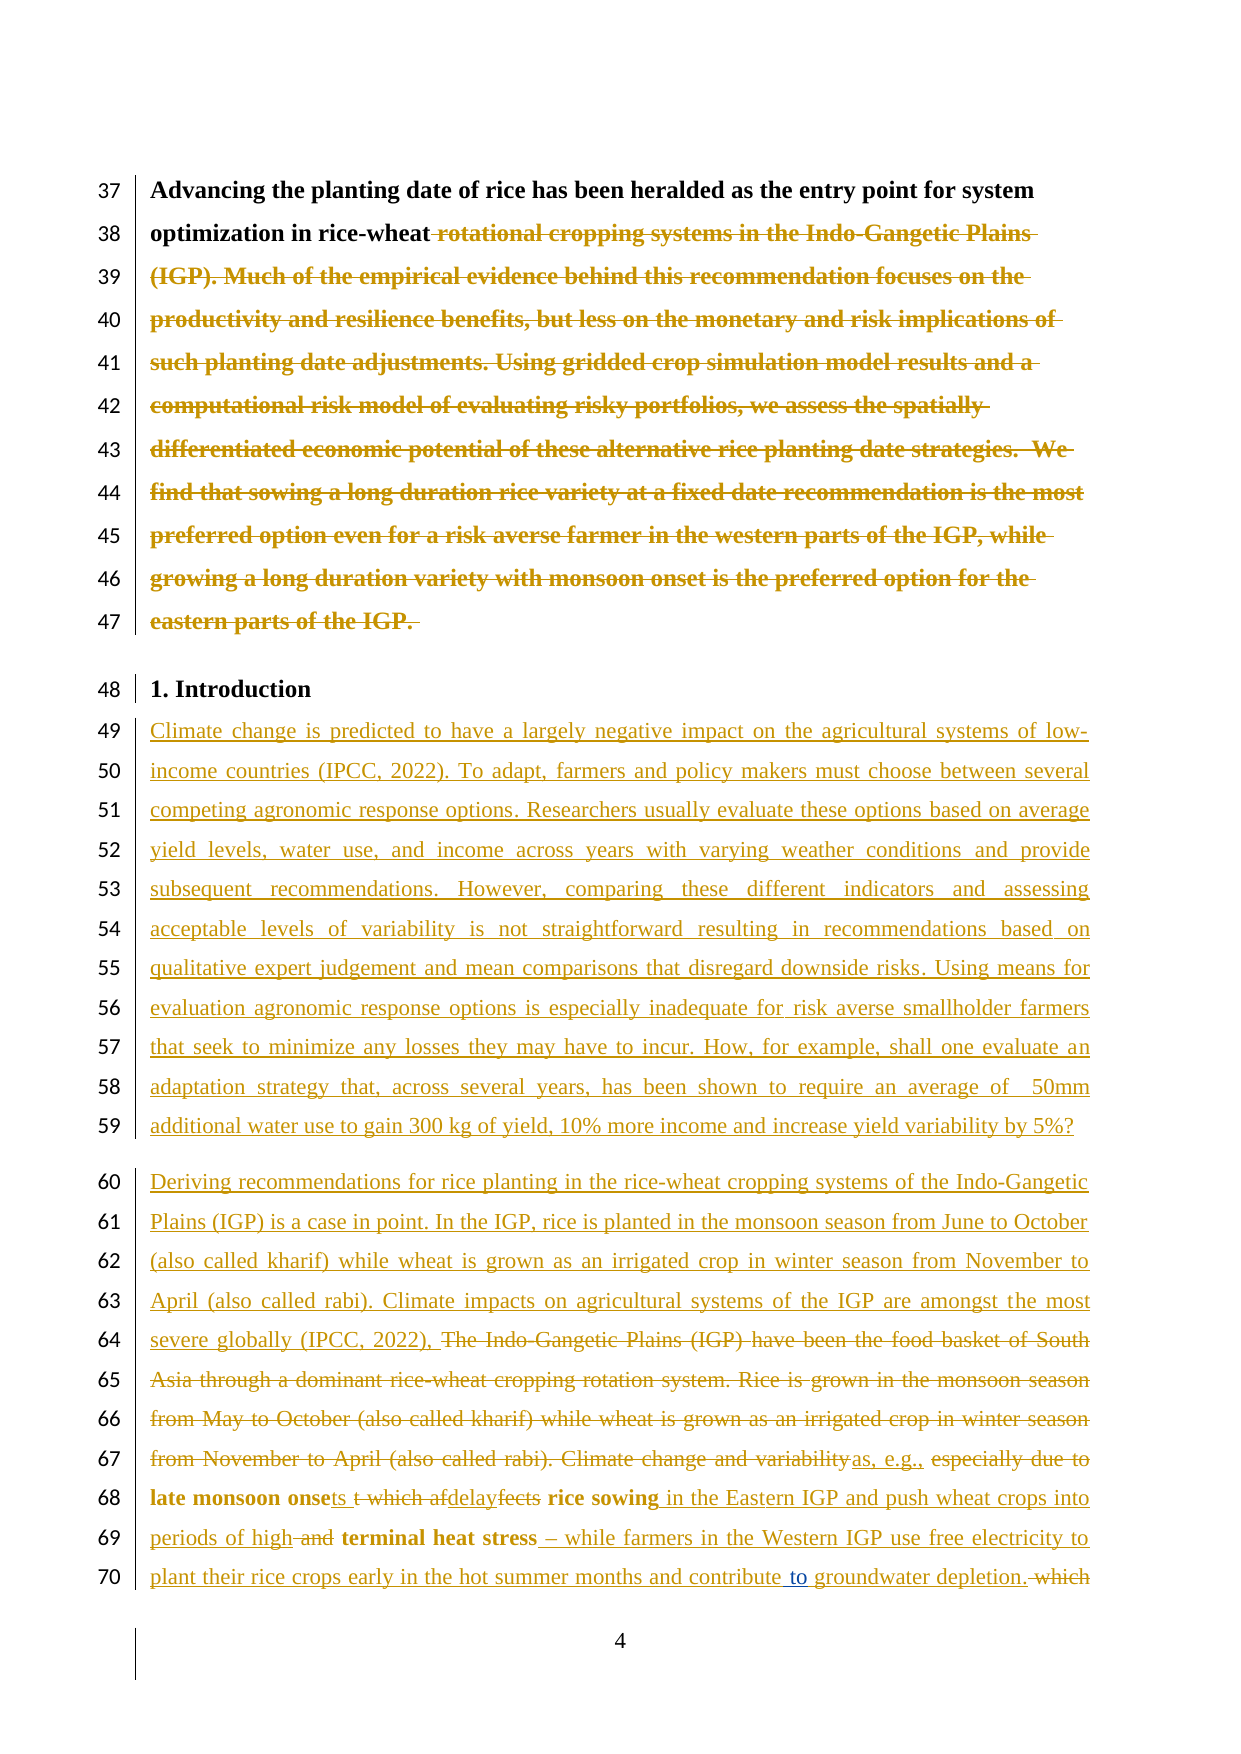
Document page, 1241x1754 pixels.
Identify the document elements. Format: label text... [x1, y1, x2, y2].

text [150, 1271, 1090, 1310]
subtitle 1. Introduction [150, 674, 1090, 703]
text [150, 1421, 1090, 1589]
text late monsoon onse rice sowing terminal heat stress [150, 1168, 1090, 1270]
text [150, 1311, 1090, 1380]
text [150, 1381, 1090, 1420]
